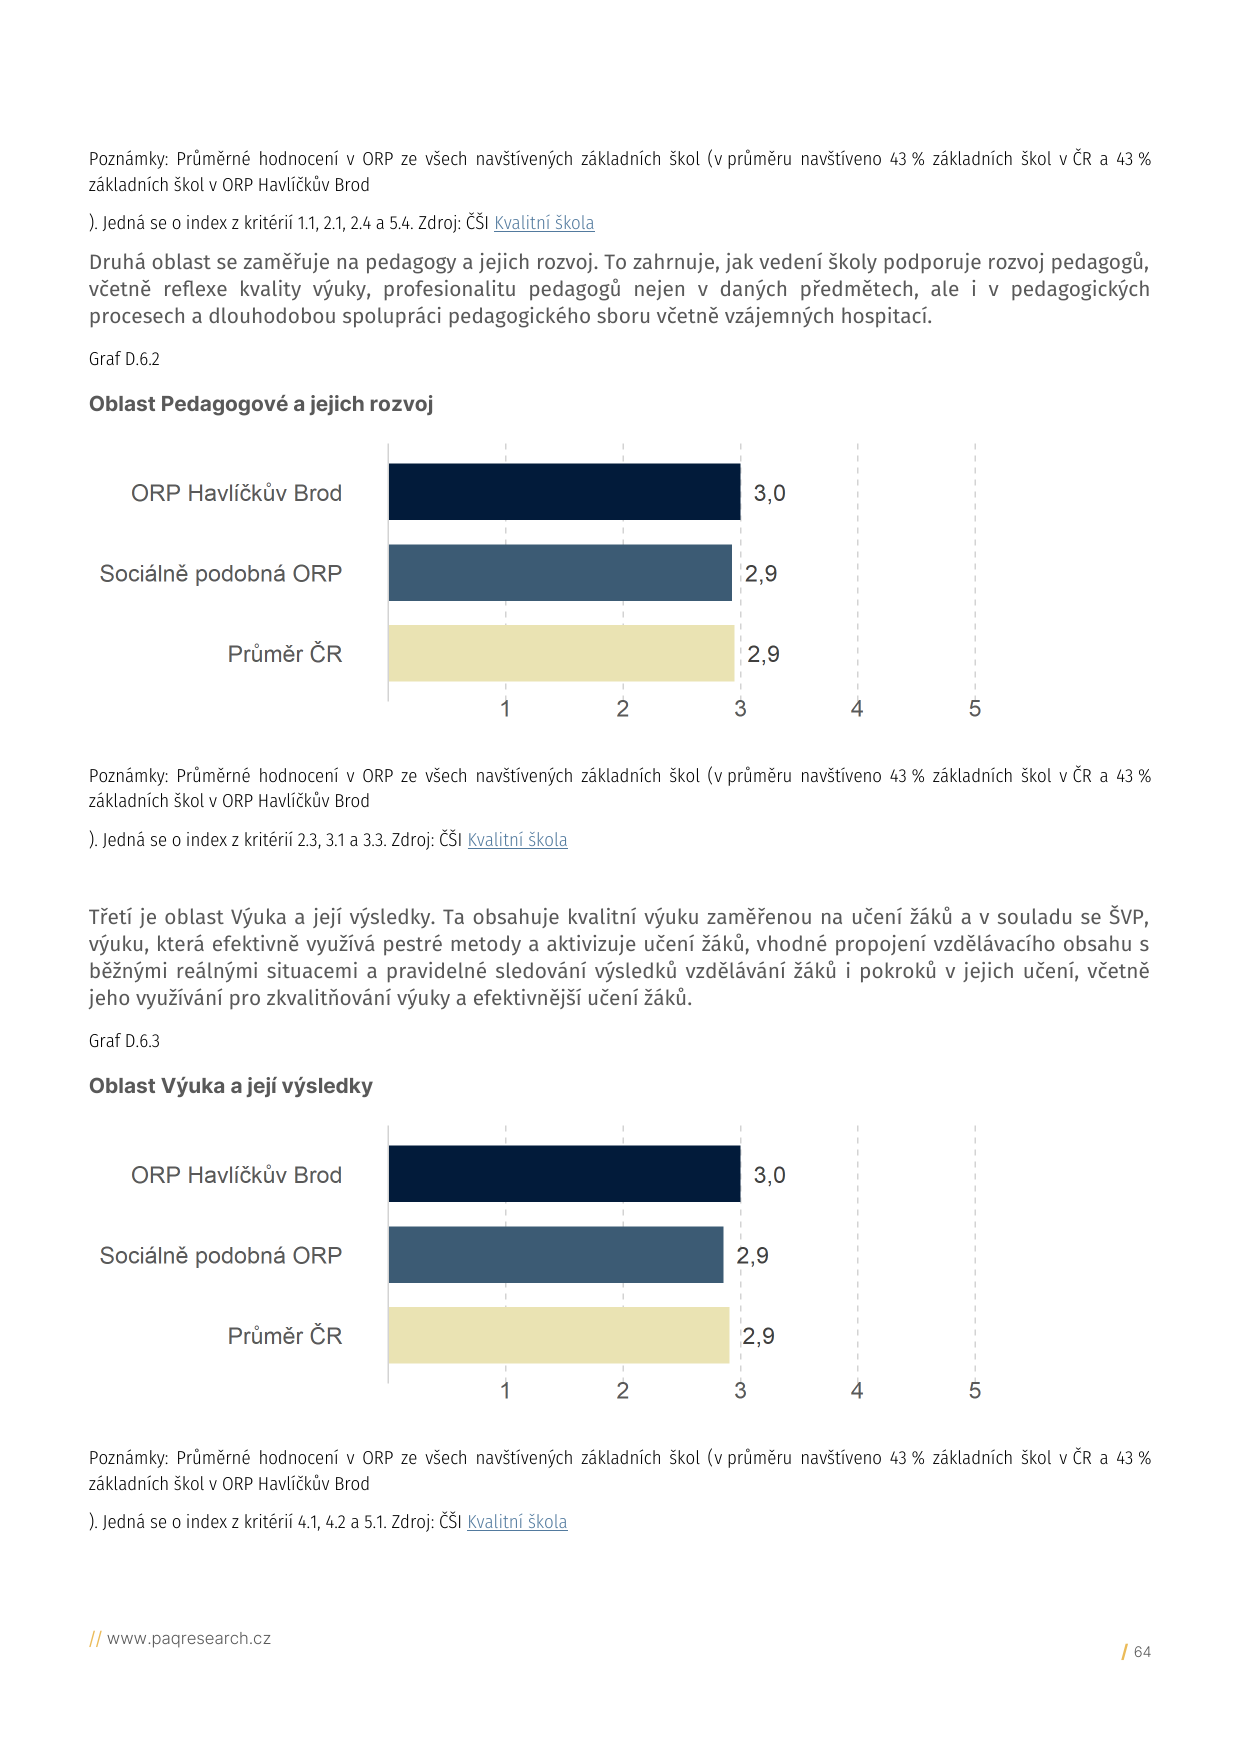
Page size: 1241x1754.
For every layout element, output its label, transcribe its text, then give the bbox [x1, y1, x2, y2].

text Oblast Výuka a její výsledky [89, 1068, 1152, 1098]
text Třetí je oblast Výuka a její výsledky. Ta obsahuje kvalitní výuku zaměřenou na učení žáků a v souladu se ŠVP, výuku, která efektivně využívá pestré metody a aktivizuje učení žáků, vhodné propojení vzdělávacího obsahu s běžnými reálnými situacemi a pravidelné sledování výsledků vzdělávání žáků i pokroků v jejich učení, včetně jeho využívání pro zkvalitňování výuky a efektivnější učení žáků. [89, 905, 1152, 1011]
text Poznámky: Průměrné hodnocení v ORP ze všech navštívených základních škol (v průměru navštíveno 43 % základních škol v ČR a 43 % základních škol v ORP Havlíčkův Brod [89, 148, 1152, 196]
text Graf D.6.3 [89, 1030, 1152, 1052]
picture [88, 1098, 1139, 1430]
picture [88, 416, 1139, 748]
text Oblast Pedagogové a jejich rozvoj [89, 386, 1152, 416]
text ). Jedná se o index z kritérií 4.1, 4.2 a 5.1. Zdroj: ČŠI Kvalitní škola [89, 1511, 1152, 1533]
text Graf D.6.2 [89, 348, 1152, 370]
text Poznámky: Průměrné hodnocení v ORP ze všech navštívených základních škol (v průměru navštíveno 43 % základních škol v ČR a 43 % základních škol v ORP Havlíčkův Brod [89, 764, 1152, 813]
text Poznámky: Průměrné hodnocení v ORP ze všech navštívených základních škol (v průměru navštíveno 43 % základních škol v ČR a 43 % základních škol v ORP Havlíčkův Brod [89, 1447, 1152, 1495]
text ). Jedná se o index z kritérií 1.1, 2.1, 2.4 a 5.4. Zdroj: ČŠI Kvalitní škola [89, 212, 1152, 234]
text ). Jedná se o index z kritérií 2.3, 3.1 a 3.3. Zdroj: ČŠI Kvalitní škola [89, 829, 1152, 851]
text Druhá oblast se zaměřuje na pedagogy a jejich rozvoj. To zahrnuje, jak vedení školy podporuje rozvoj pedagogů, včetně reflexe kvality výuky, profesionalitu pedagogů nejen v daných předmětech, ale i v pedagogických procesech a dlouhodobou spolupráci pedagogického sboru včetně vzájemných hospitací. [89, 250, 1152, 329]
